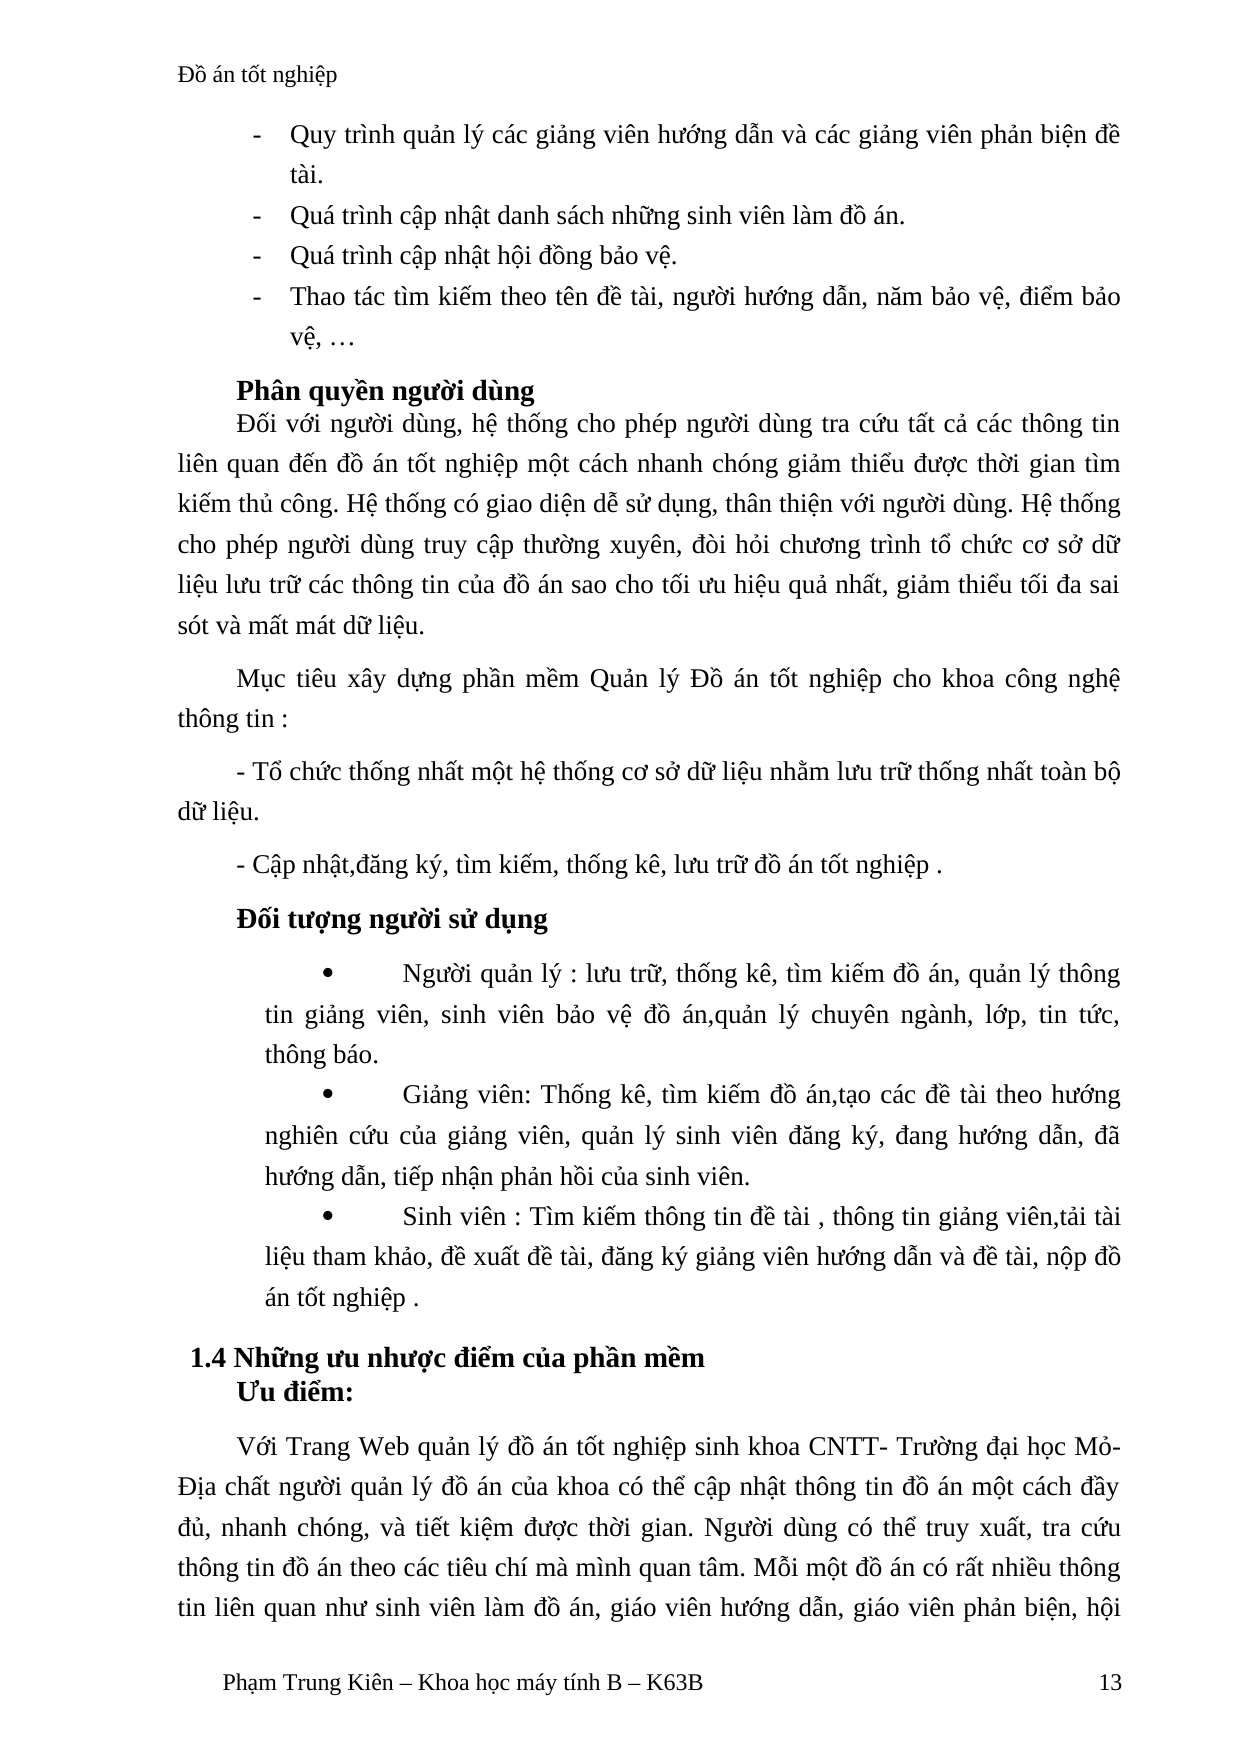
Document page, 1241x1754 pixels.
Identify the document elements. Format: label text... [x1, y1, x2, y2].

text Ưu điểm: [177, 1374, 1122, 1407]
list Giảng viên: Thống kê, tìm kiếm đồ án,tạo các đề tài theo hướng nghiên cứu của giảng viên, quản lý sinh viên đăng ký, đang hướng dẫn, đã hướng dẫn, tiếp nhận phản hồi của sinh viên. [264, 1079, 1122, 1191]
text - Cập nhật,đăng ký, tìm kiếm, thống kê, lưu trữ đồ án tốt nghiệp . [177, 848, 1122, 879]
list Quá trình cập nhật danh sách những sinh viên làm đồ án. [252, 199, 1122, 230]
text - Tổ chức thống nhất một hệ thống cơ sở dữ liệu nhằm lưu trữ thống nhất toàn bộ dữ liệu. [177, 755, 1122, 827]
list Quá trình cập nhật hội đồng bảo vệ. [252, 239, 1122, 271]
subtitle 1.4 Những ưu nhược điểm của phần mềm [189, 1340, 1122, 1374]
list Thao tác tìm kiếm theo tên đề tài, người hướng dẫn, năm bảo vệ, điểm bảo vệ, … [252, 280, 1122, 351]
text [177, 1430, 1122, 1623]
text Mục tiêu xây dựng phần mềm Quản lý Đồ án tốt nghiệp cho khoa công nghệ thông tin : [177, 662, 1122, 733]
list Sinh viên : Tìm kiếm thông tin đề tài , thông tin giảng viên,tải tài liệu tham khảo, đề xuất đề tài, đăng ký giảng viên hướng dẫn và đề tài, nộp đồ án tốt nghiệp . [264, 1200, 1122, 1312]
list Người quản lý : lưu trữ, thống kê, tìm kiếm đồ án, quản lý thông tin giảng viên, sinh viên bảo vệ đồ án,quản lý chuyên ngành, lớp, tin tức, thông báo. [264, 957, 1122, 1069]
text Đối với người dùng, hệ thống cho phép người dùng tra cứu tất cả các thông tin liên quan đến đồ án tốt nghiệp một cách nhanh chóng giảm thiểu được thời gian tìm kiếm thủ công. Hệ thống có giao diện dễ sử dụng, thân thiện với người dùng. Hệ thống cho phép người dùng truy cập thường xuyên, đòi hỏi chương trình tổ chức cơ sở dữ liệu lưu trữ các thông tin của đồ án sao cho tối ưu hiệu quả nhất, giảm thiểu tối đa sai sót và mất mát dữ liệu. [177, 407, 1122, 640]
subtitle Đối tượng người sử dụng [236, 901, 1122, 935]
subtitle Phân quyền người dùng [236, 373, 1122, 407]
list Quy trình quản lý các giảng viên hướng dẫn và các giảng viên phản biện đề tài. [252, 118, 1122, 190]
